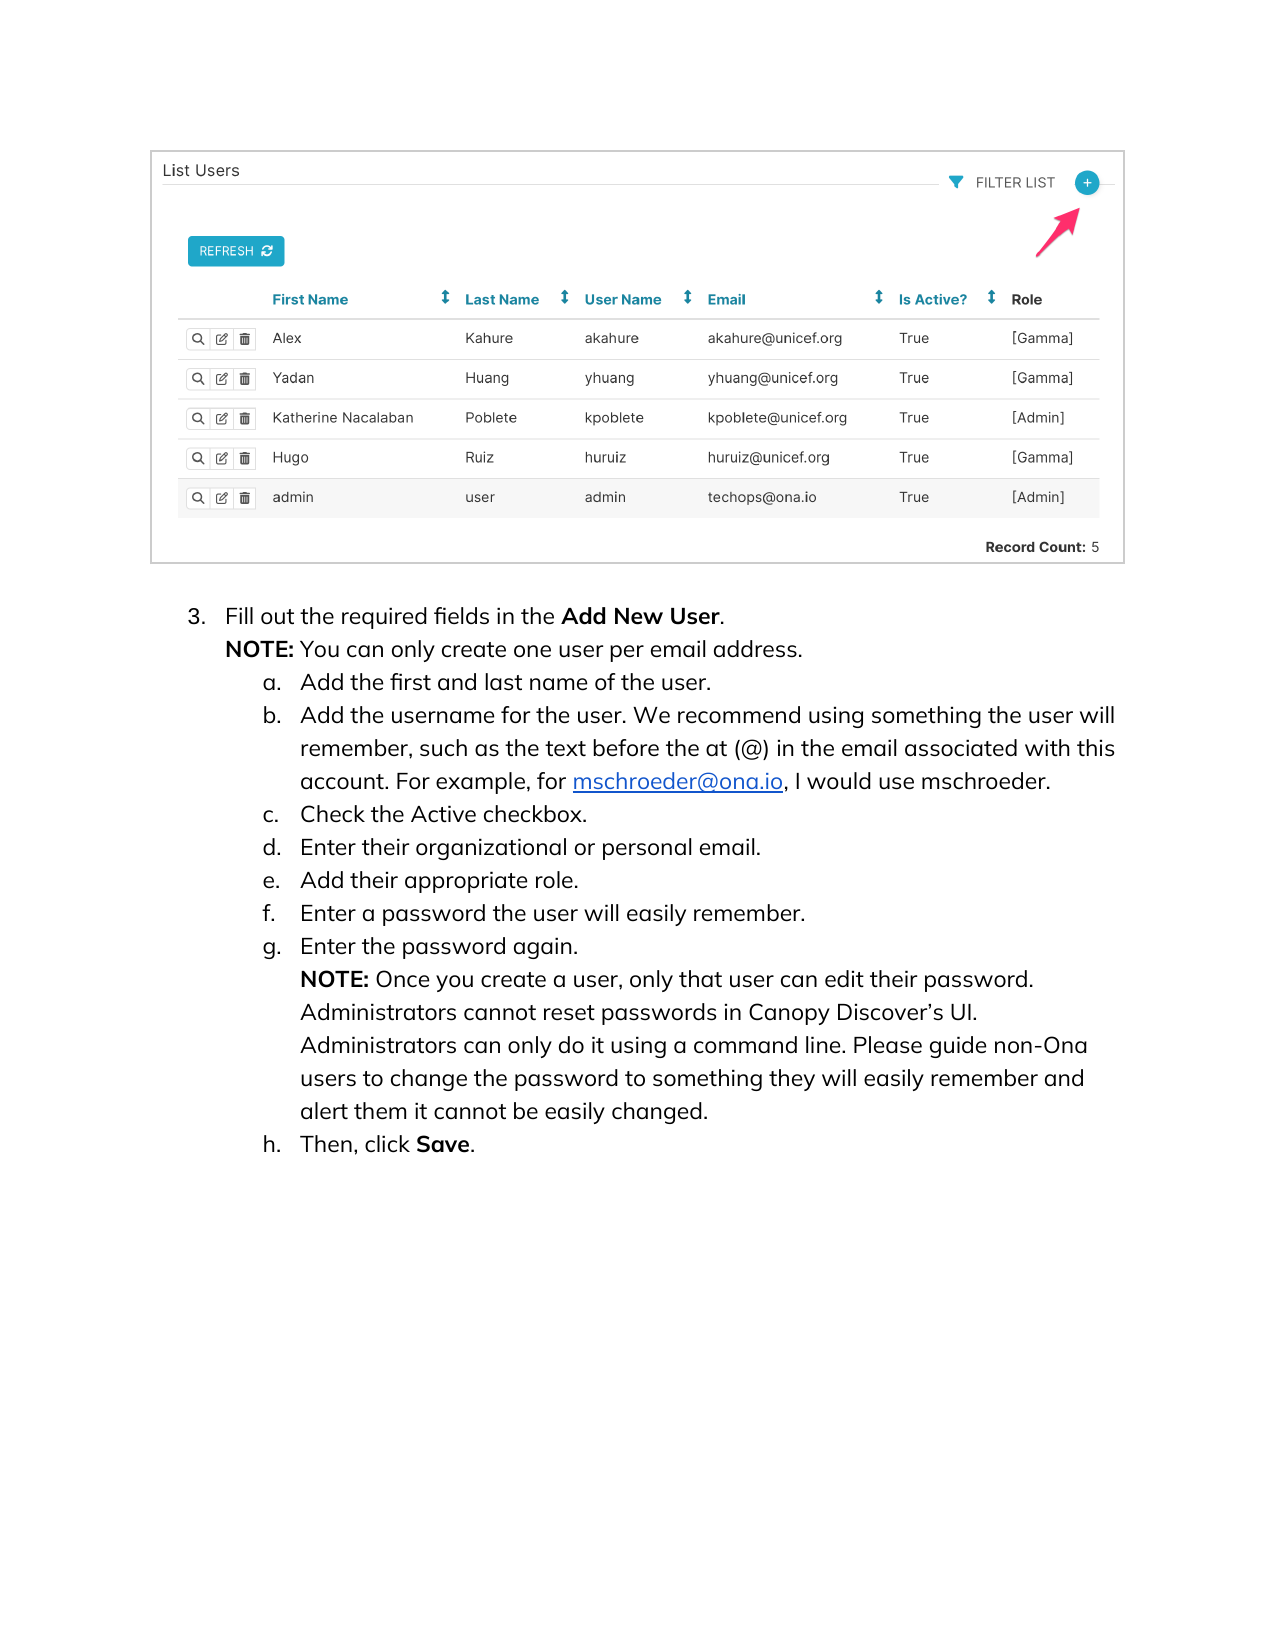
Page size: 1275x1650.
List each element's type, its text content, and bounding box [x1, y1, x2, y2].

list Then, click Save. [262, 1130, 1125, 1158]
text NOTE: Once you create a user, only that user can edit their password. Administrators cannot reset passwords in Canopy Discover’s UI. Administrators can only do it using a command line. Please guide non-Ona users to change the password to something they will easily remember and alert them it cannot be easily changed. [300, 965, 1125, 1126]
list Enter the password again. [262, 932, 1125, 960]
list Add their appropriate role. [262, 866, 1125, 894]
list Add the first and last name of the user. [262, 667, 1125, 696]
picture [152, 152, 1123, 562]
list Enter their organizational or personal email. [262, 833, 1125, 861]
text NOTE: You can only create one user per email address. [225, 634, 1125, 663]
list Check the Active checkbox. [262, 799, 1125, 828]
list Fill out the required fields in the Add New User. [187, 601, 1125, 630]
list Add the username for the user. We recommend using something the user will remember, such as the text before the at (@) in the email associated with this account. For example, for mschroeder@ona.io, I would use mschroeder. [262, 701, 1125, 795]
list Enter a password the user will easily remember. [262, 899, 1125, 927]
